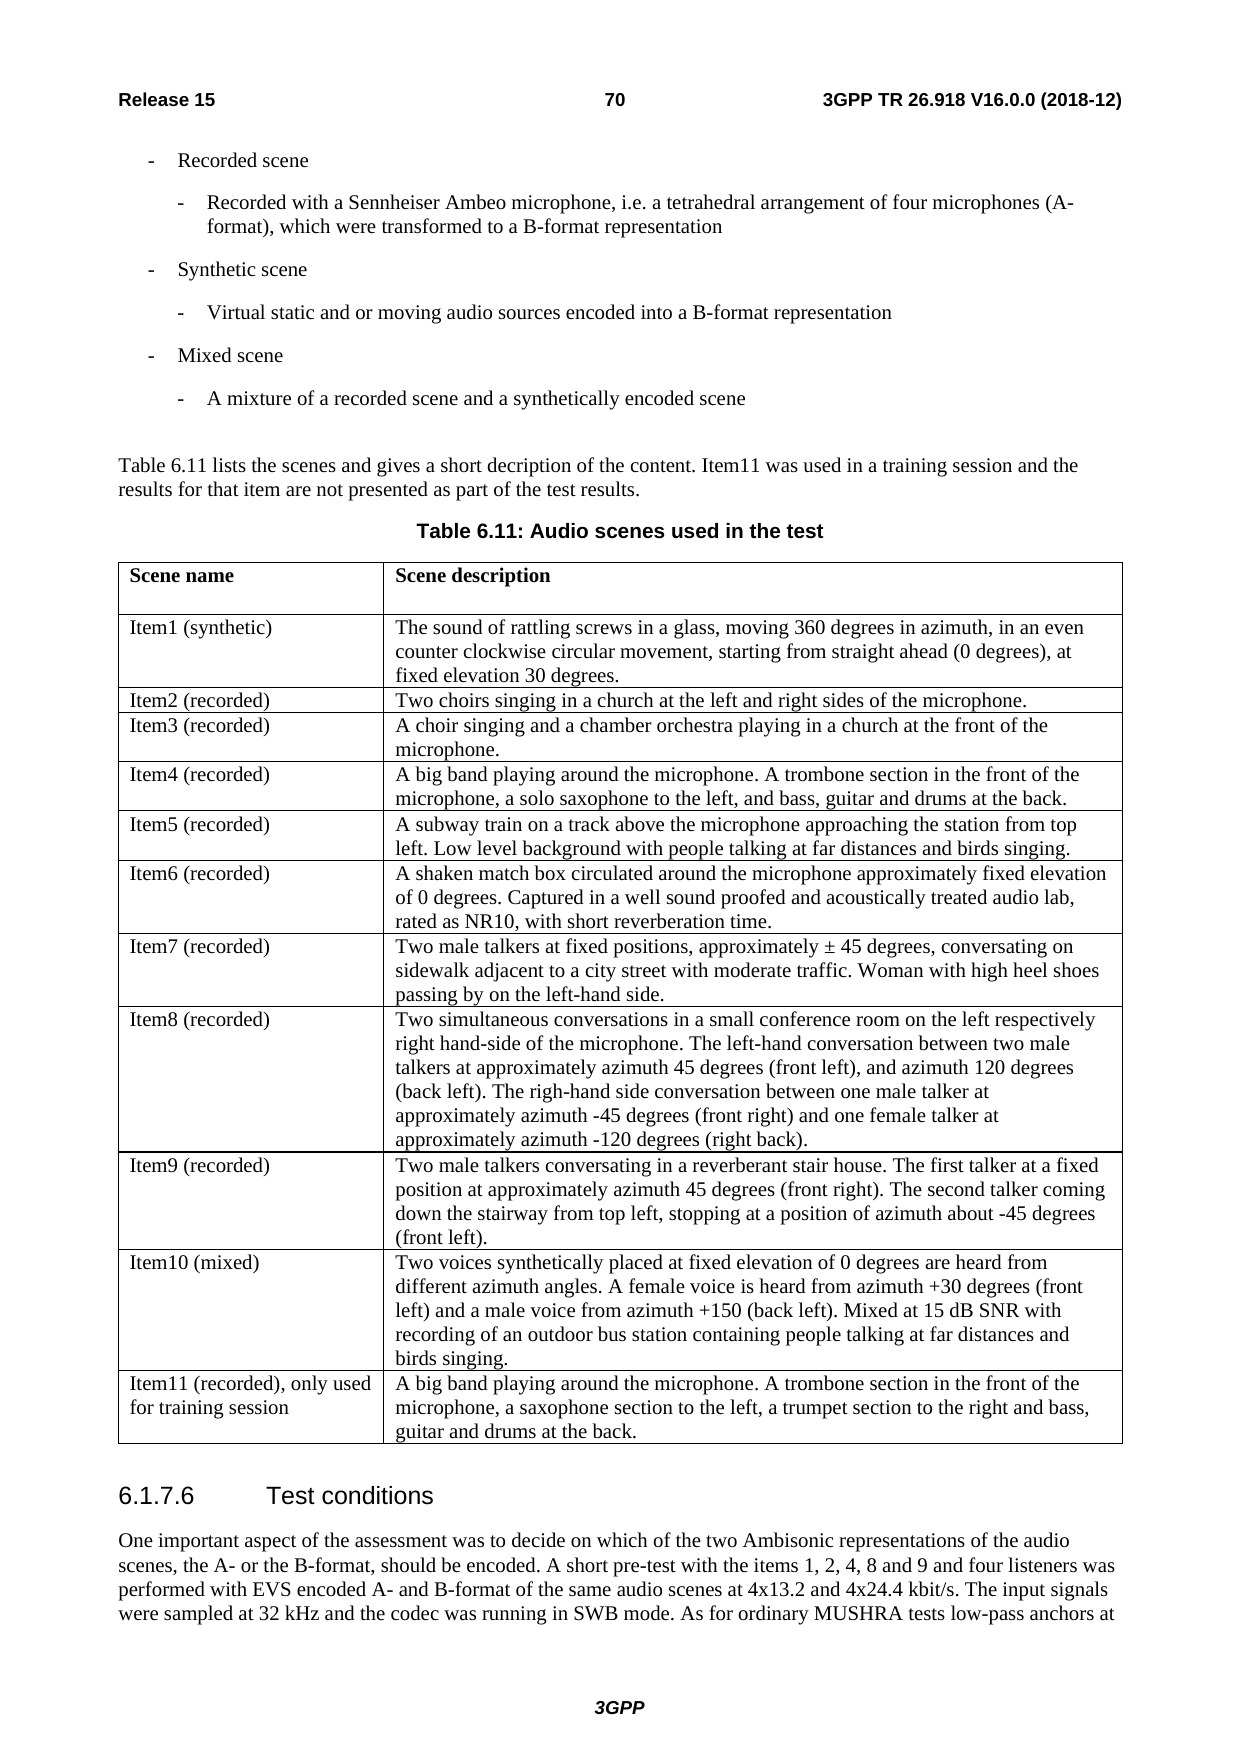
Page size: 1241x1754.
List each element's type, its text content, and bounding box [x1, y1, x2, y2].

table_cell Item11 (recorded), only used for training session [119, 1371, 383, 1443]
table_cell A big band playing around the microphone. A trombone section in the front of the microphone, a solo saxophone to the left, and bass, guitar and drums at the back. [384, 762, 1122, 810]
table_cell Item6 (recorded) [119, 861, 383, 933]
table_cell Two male talkers conversating in a reverberant stair house. The first talker at a fixed position at approximately azimuth 45 degrees (front right). The second talker coming down the stairway from top left, stopping at a position of azimuth about -45 degrees (front left). [384, 1153, 1122, 1249]
table_cell A choir singing and a chamber orchestra playing in a church at the front of the microphone. [384, 713, 1122, 761]
table_header Scene name [119, 563, 383, 614]
table_cell Two voices synthetically placed at fixed elevation of 0 degrees are heard from different azimuth angles. A female voice is heard from azimuth +30 degrees (front left) and a male voice from azimuth +150 (back left). Mixed at 15 dB SNR with recording of an outdoor bus station containing people talking at far distances and birds singing. [384, 1250, 1122, 1370]
table_cell The sound of rattling screws in a glass, moving 360 degrees in azimuth, in an even counter clockwise circular movement, starting from straight ahead (0 degrees), at fixed elevation 30 degrees. [384, 615, 1122, 687]
table_cell Item10 (mixed) [119, 1250, 383, 1370]
table_cell Item2 (recorded) [119, 688, 383, 712]
text - Synthetic scene [148, 257, 1122, 281]
table_cell Item8 (recorded) [119, 1007, 383, 1151]
table_cell Item7 (recorded) [119, 934, 383, 1006]
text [118, 1528, 1122, 1625]
text - A mixture of a recorded scene and a synthetically encoded scene [177, 386, 1122, 410]
text - Mixed scene [148, 343, 1122, 367]
table_cell Item4 (recorded) [119, 762, 383, 810]
table_cell A shaken match box circulated around the microphone approximately fixed elevation of 0 degrees. Captured in a well sound proofed and acoustically treated audio lab, rated as NR10, with short reverberation time. [384, 861, 1122, 933]
table_cell Item9 (recorded) [119, 1153, 383, 1249]
text - Recorded with a Sennheiser Ambeo microphone, i.e. a tetrahedral arrangement of four microphones (A-format), which were transformed to a B-format representation [177, 190, 1122, 238]
text Table 6.11: Audio scenes used in the test [118, 519, 1122, 543]
table_cell Item5 (recorded) [119, 811, 383, 859]
table_cell Two simultaneous conversations in a small conference room on the left respectively right hand-side of the microphone. The left-hand conversation between two male talkers at approximately azimuth 45 degrees (front left), and azimuth 120 degrees (back left). The righ-hand side conversation between one male talker at approximately azimuth -45 degrees (front right) and one female talker at approximately azimuth -120 degrees (right back). [384, 1007, 1122, 1151]
table_cell A subway train on a track above the microphone approaching the station from top left. Low level background with people talking at far distances and birds singing. [384, 811, 1122, 859]
table_cell Item3 (recorded) [119, 713, 383, 761]
table_cell Item1 (synthetic) [119, 615, 383, 687]
text - Recorded scene [148, 147, 1122, 172]
table_cell Two male talkers at fixed positions, approximately ± 45 degrees, conversating on sidewalk adjacent to a city street with moderate traffic. Woman with high heel shoes passing by on the left-hand side. [384, 934, 1122, 1006]
subtitle 6.1.7.6 Test conditions [118, 1481, 1122, 1510]
table_header Scene description [384, 563, 1122, 614]
text Table 6.11 lists the scenes and gives a short decription of the content. Item11 was used in a training session and the results for that item are not presented as part of the test results. [118, 452, 1122, 501]
table_cell Two choirs singing in a church at the left and right sides of the microphone. [384, 688, 1122, 712]
table_cell A big band playing around the microphone. A trombone section in the front of the microphone, a saxophone section to the left, a trumpet section to the right and bass, guitar and drums at the back. [384, 1371, 1122, 1443]
text - Virtual static and or moving audio sources encoded into a B-format representation [177, 300, 1122, 324]
